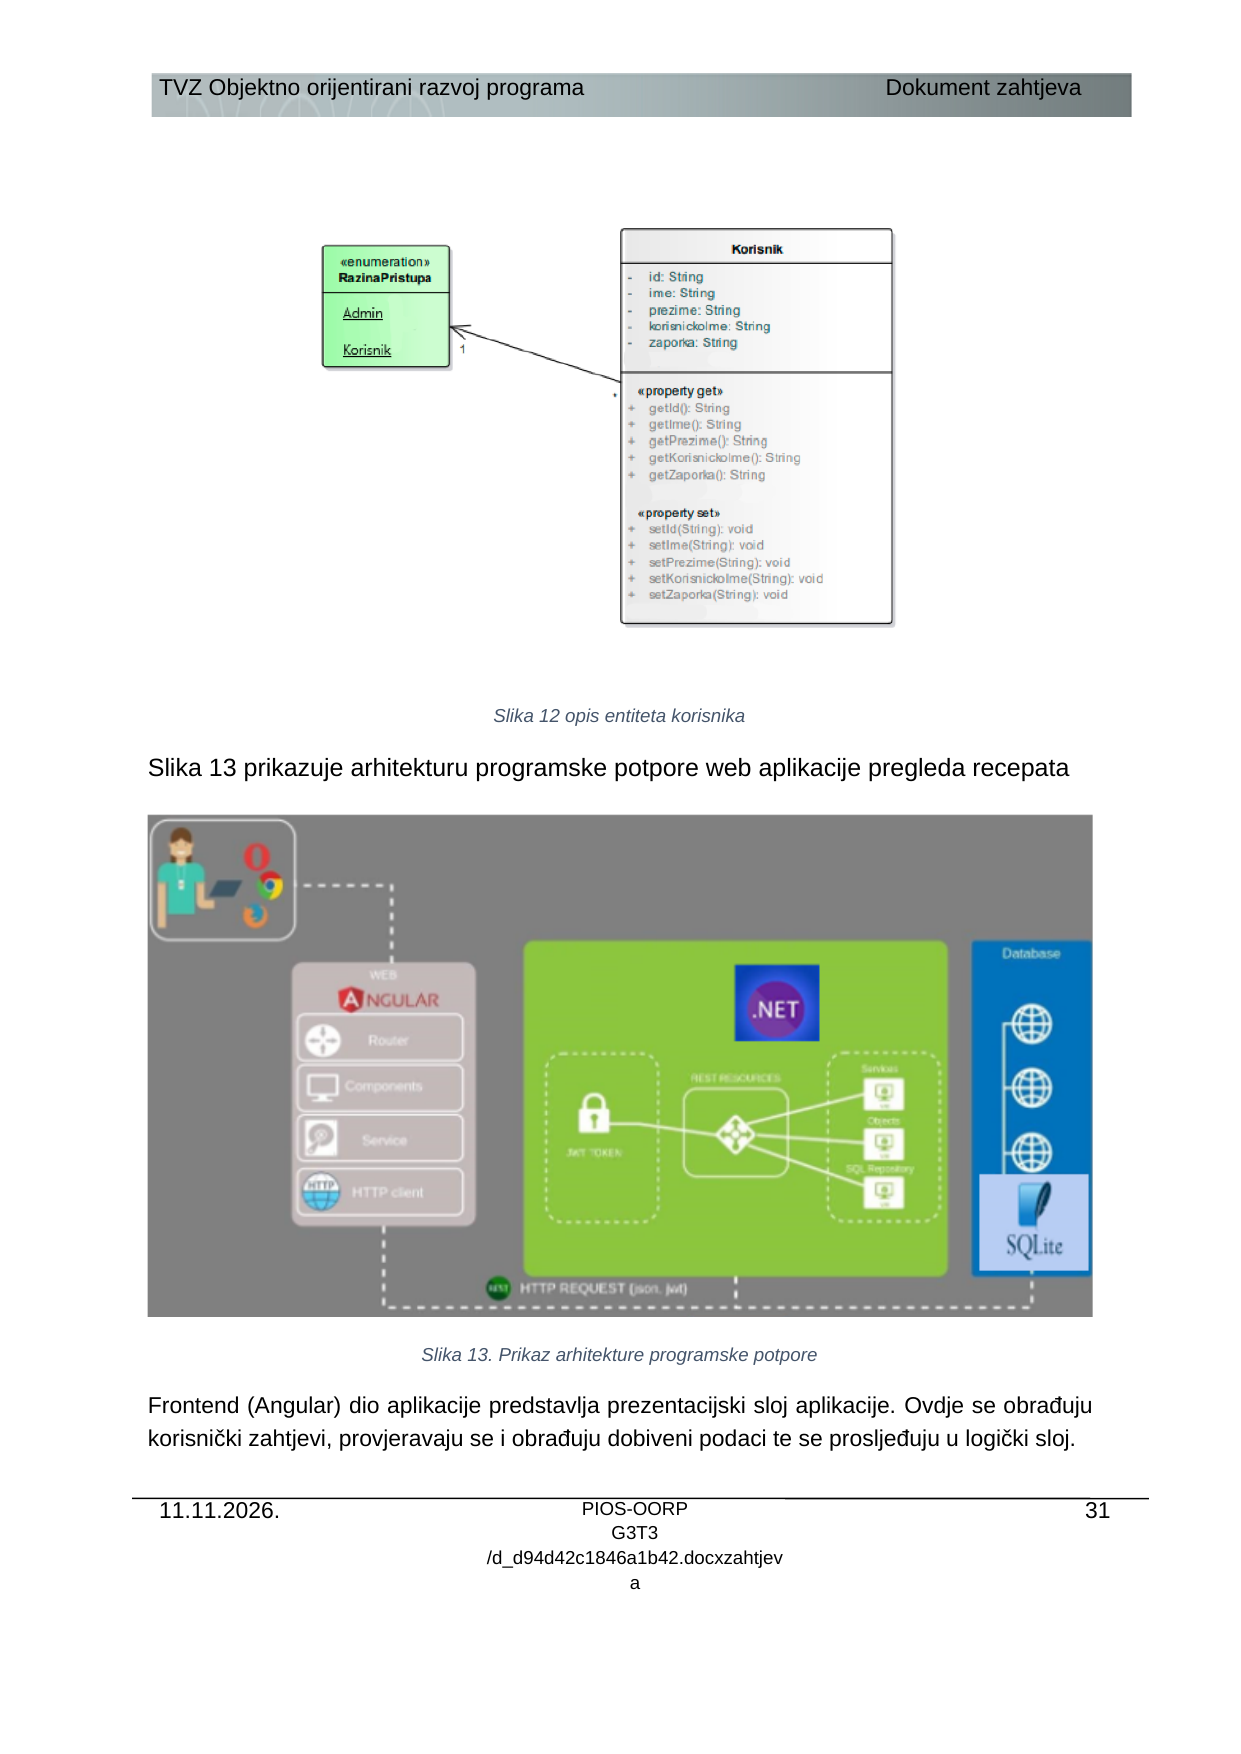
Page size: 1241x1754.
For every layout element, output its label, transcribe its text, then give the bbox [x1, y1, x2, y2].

picture [147, 809, 1093, 1317]
text Slika 13. Prikaz arhitekture programske potpore [148, 1344, 1093, 1365]
picture [151, 73, 1132, 117]
picture [290, 200, 950, 678]
text Slika 13 prikazuje arhitekturu programske potpore web aplikacije pregleda recepata [148, 753, 1093, 782]
text Frontend (Angular) dio aplikacije predstavlja prezentacijski sloj aplikacije. Ovdje se obrađuju korisnički zahtjevi, provjeravaju se i obrađuju dobiveni podaci te se prosljeđuju u logički sloj. [148, 1392, 1093, 1451]
text Slika 12 opis entiteta korisnika [148, 705, 1093, 727]
